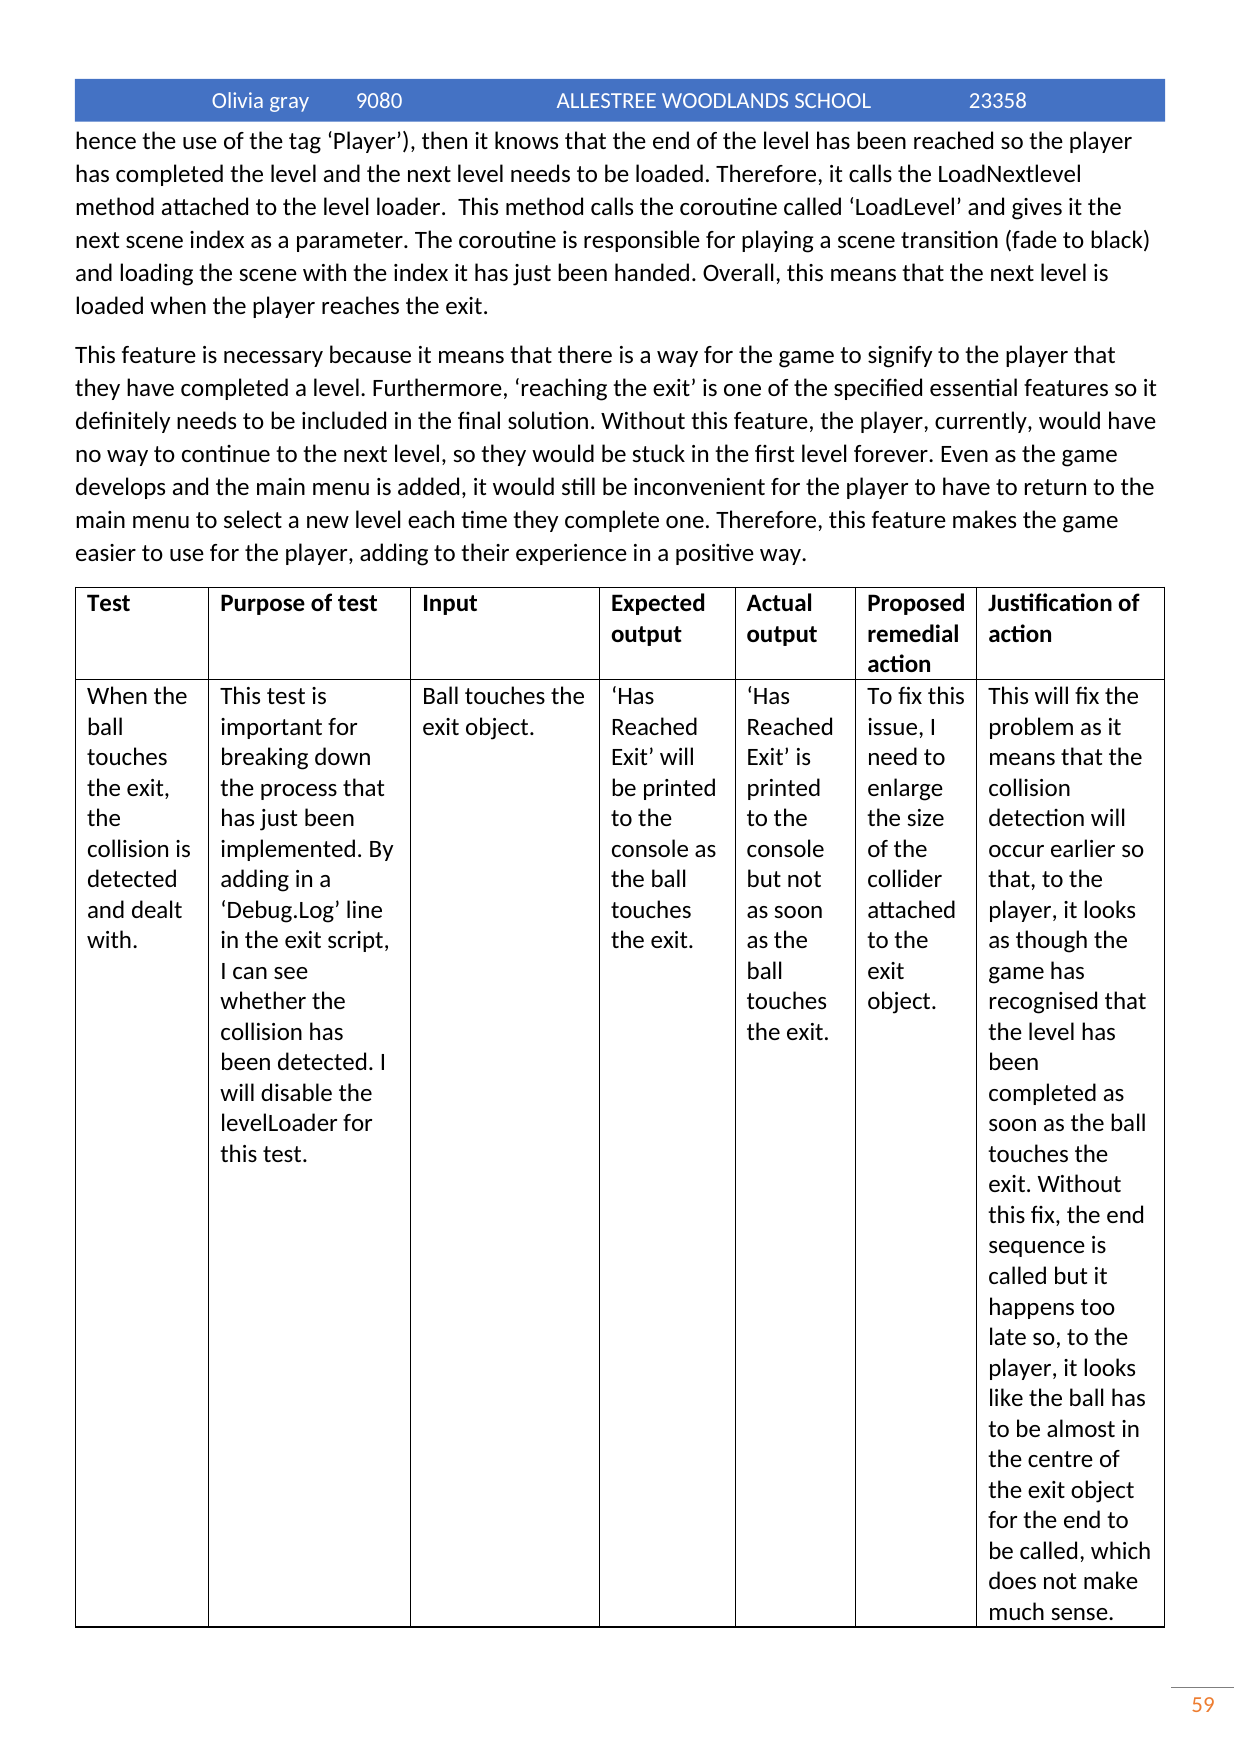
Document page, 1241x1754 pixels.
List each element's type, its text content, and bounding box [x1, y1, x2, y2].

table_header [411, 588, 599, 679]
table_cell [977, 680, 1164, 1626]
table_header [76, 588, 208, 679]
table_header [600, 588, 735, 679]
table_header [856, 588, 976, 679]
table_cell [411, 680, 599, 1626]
text This feature is necessary because it means that there is a way for the game to signify to the player that they have completed a level. Furthermore, ‘reaching the exit’ is one of the specified essential features so it definitely needs to be included in the final solution. Without this feature, the player, currently, would have no way to continue to the next level, so they would be stuck in the first level forever. Even as the game develops and the main menu is added, it would still be inconvenient for the player to have to return to the main menu to select a new level each time they complete one. Therefore, this feature makes the game easier to use for the player, adding to their experience in a positive way. [75, 339, 1165, 567]
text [75, 122, 1165, 320]
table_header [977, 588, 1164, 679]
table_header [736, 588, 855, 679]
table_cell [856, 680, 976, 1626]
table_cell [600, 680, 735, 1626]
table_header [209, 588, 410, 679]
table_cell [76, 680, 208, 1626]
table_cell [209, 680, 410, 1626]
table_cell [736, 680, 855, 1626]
